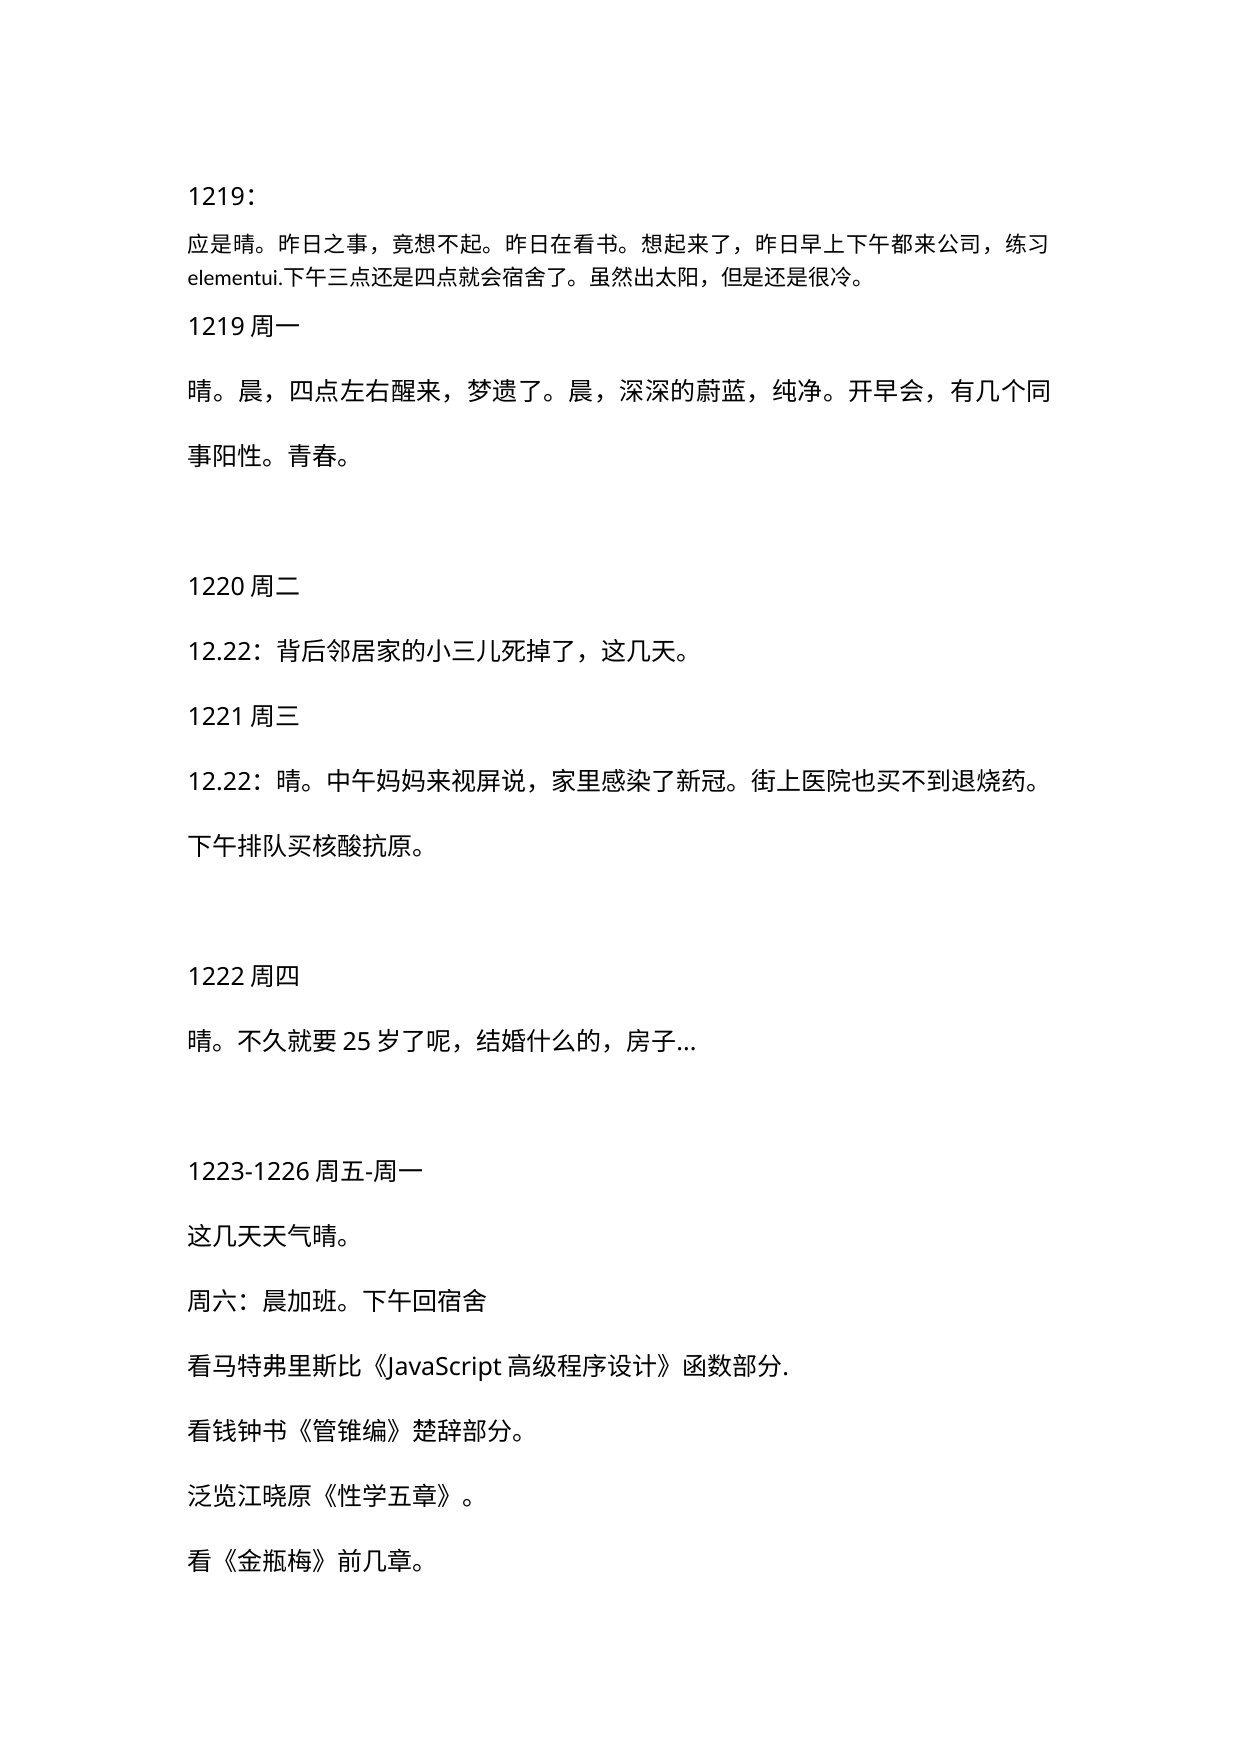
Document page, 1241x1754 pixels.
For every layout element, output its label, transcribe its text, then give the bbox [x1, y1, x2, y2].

text 1220周二 [187, 552, 1053, 617]
text 1219周一 [187, 292, 1053, 357]
text 应是晴。昨日之事，竟想不起。昨日在看书。想起来了，昨日早上下午都来公司，练习elementui.下午三点还是四点就会宿舍了。虽然出太阳，但是还是很冷。 [187, 227, 1053, 292]
text 晴。晨，四点左右醒来，梦遗了。晨，深深的蔚蓝，纯净。开早会，有几个同事阳性。青春。 [187, 357, 1053, 487]
text 泛览江晓原《性学五章》。 [187, 1462, 1053, 1527]
text 周六：晨加班。下午回宿舍 [187, 1267, 1053, 1332]
text 1222周四 [187, 942, 1053, 1007]
text 看马特弗里斯比《JavaScript高级程序设计》函数部分. [187, 1332, 1053, 1397]
text 看《金瓶梅》前几章。 [187, 1527, 1053, 1592]
text 看钱钟书《管锥编》楚辞部分。 [187, 1397, 1053, 1462]
text 12.22：背后邻居家的小三儿死掉了，这几天。 [187, 617, 1053, 682]
text 1221周三 [187, 682, 1053, 747]
text 1219： [187, 162, 1053, 227]
text 晴。不久就要25岁了呢，结婚什么的，房子... [187, 1007, 1053, 1072]
text 这几天天气晴。 [187, 1202, 1053, 1267]
text 12.22：晴。中午妈妈来视屏说，家里感染了新冠。街上医院也买不到退烧药。下午排队买核酸抗原。 [187, 747, 1053, 877]
text 1223-1226周五-周一 [187, 1137, 1053, 1202]
